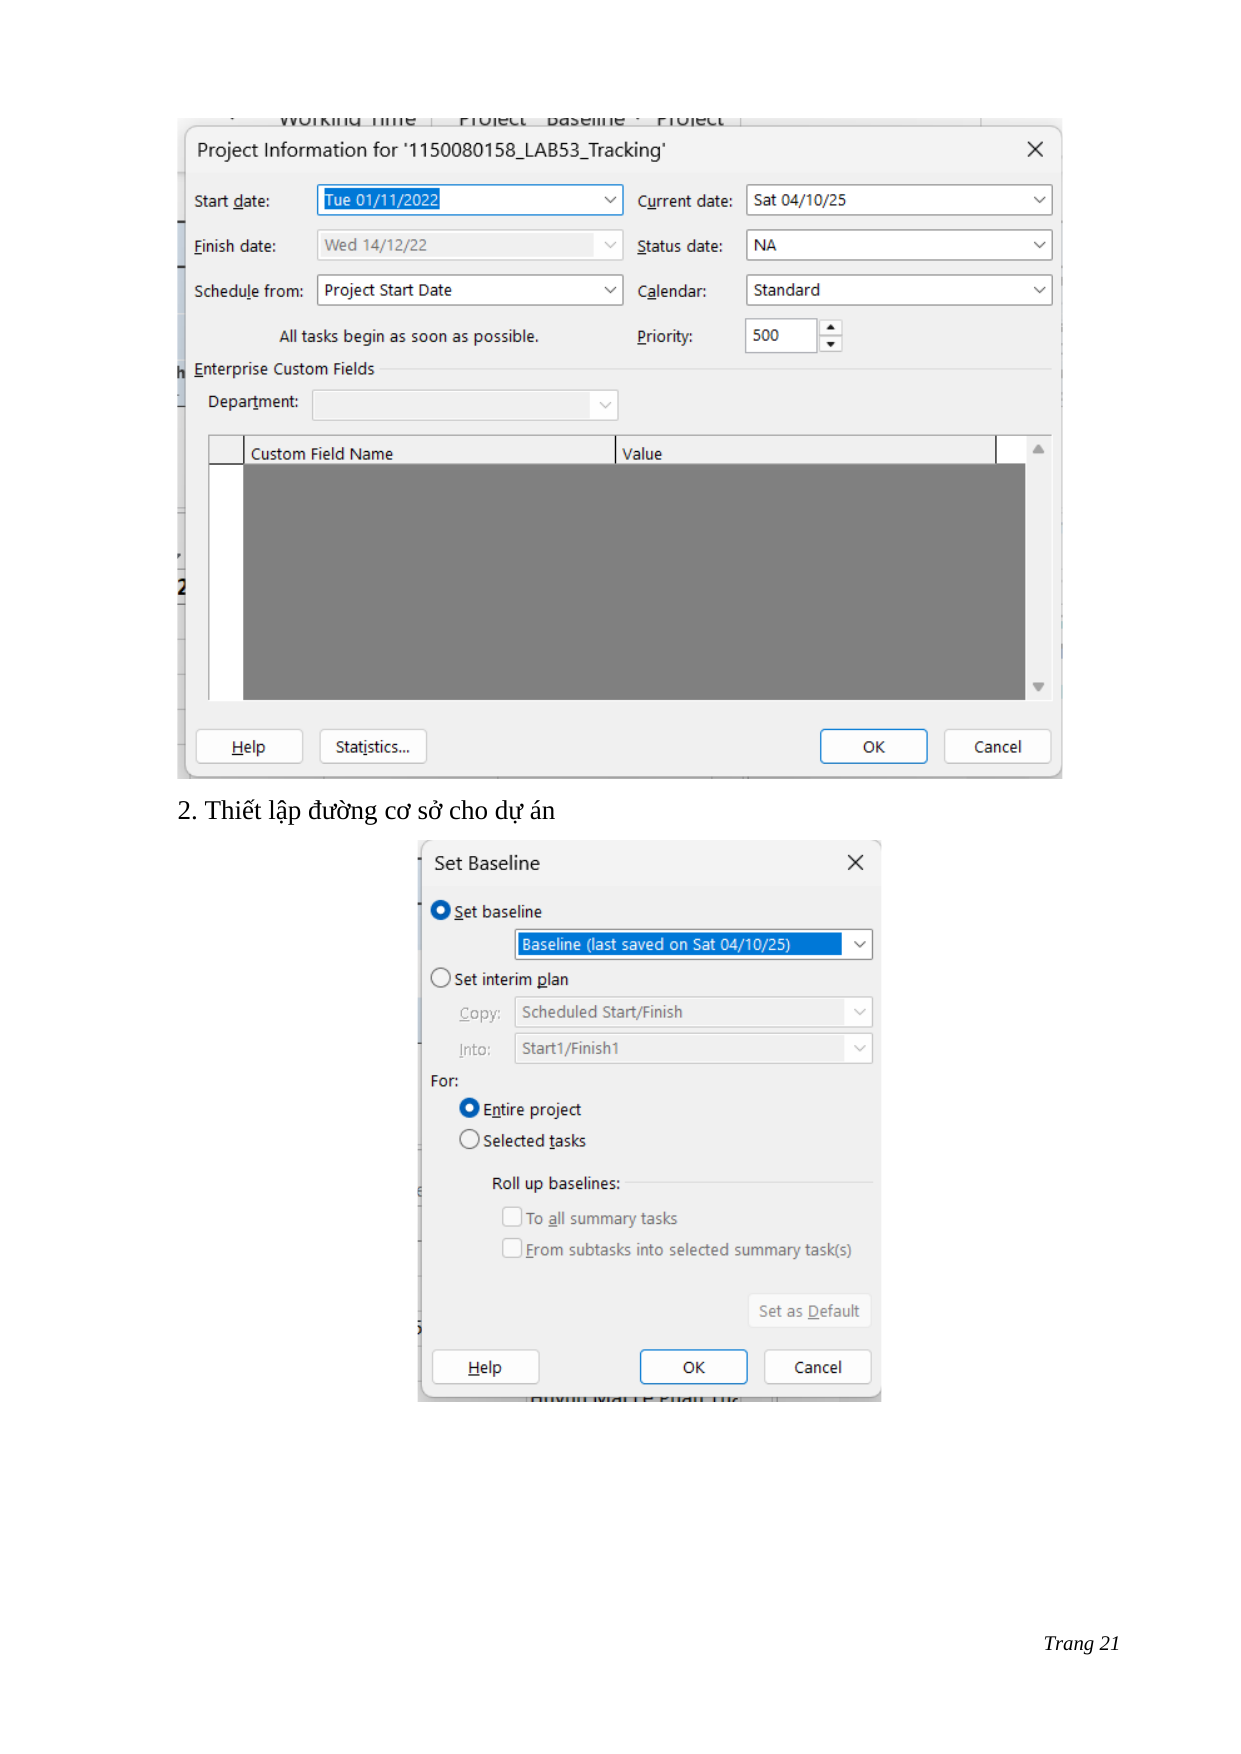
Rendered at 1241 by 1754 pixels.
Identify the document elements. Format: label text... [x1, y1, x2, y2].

text 2. Thiết lập đường cơ sở cho dự án [177, 794, 1122, 825]
picture [177, 118, 1063, 779]
picture [417, 840, 882, 1402]
